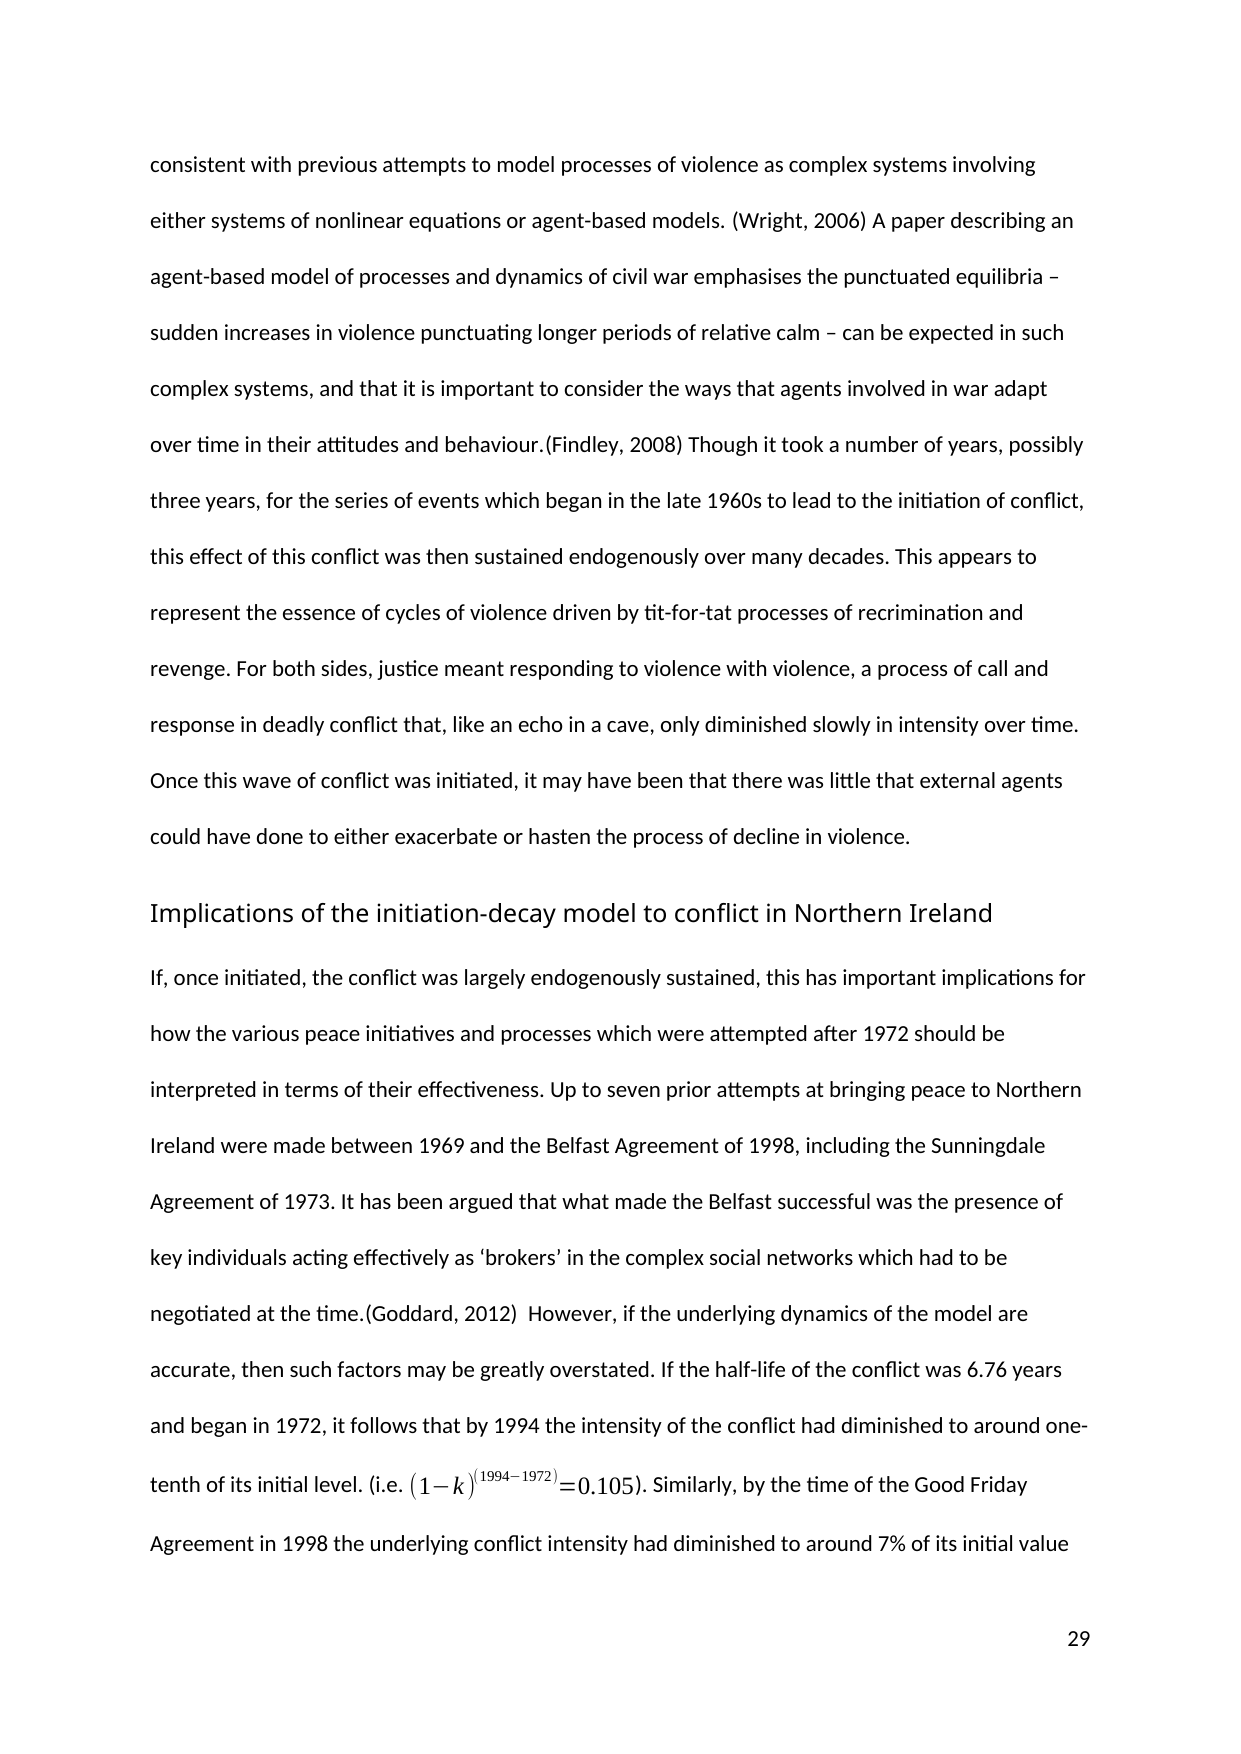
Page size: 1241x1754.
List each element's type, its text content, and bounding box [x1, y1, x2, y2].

subtitle Implications of the initiation-decay model to conflict in Northern Ireland [150, 895, 1090, 929]
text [150, 963, 1090, 1557]
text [150, 150, 1090, 851]
